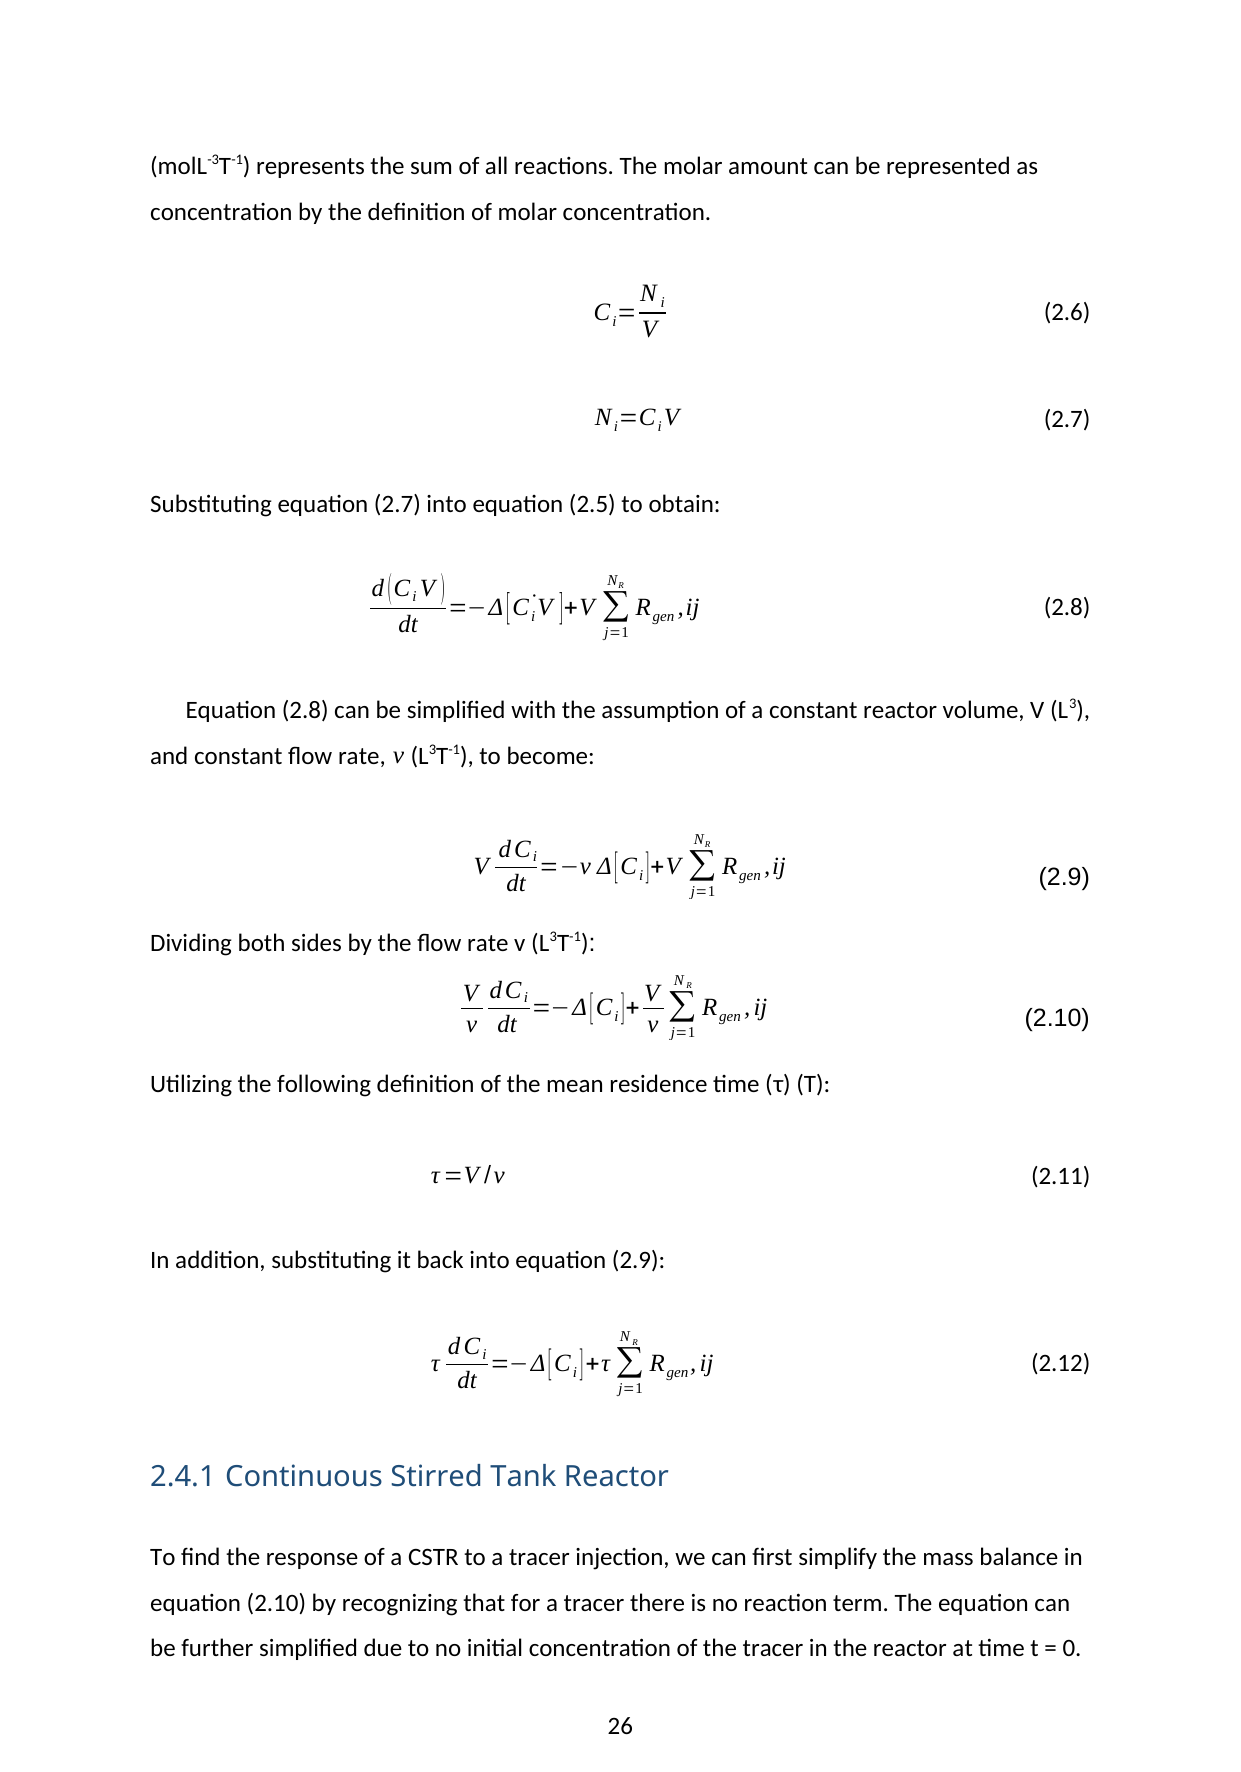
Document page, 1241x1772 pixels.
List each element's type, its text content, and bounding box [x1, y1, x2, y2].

text (molL-3T-1) represents the sum of all reactions. The molar amount can be represented as concentration by the definition of molar concentration. [150, 150, 1090, 226]
text (2.12) [150, 1328, 1090, 1397]
subtitle 2.4.1 Continuous Stirred Tank Reactor [150, 1455, 1090, 1494]
text (2.6) [150, 279, 1090, 342]
text Substituting equation (2.7) into equation (2.5) to obtain: [150, 488, 1090, 518]
text To find the response of a CSTR to a tracer injection, we can first simplify the mass balance in equation (2.10) by recognizing that for a tracer there is no reaction term. The equation can be further simplified due to no initial concentration of the tracer in the reactor at time t = 0. [150, 1541, 1090, 1663]
text Equation (2.8) can be simplified with the assumption of a constant reactor volume, V (L3), and constant flow rate, (L3T-1), to become: [150, 694, 1090, 771]
text In addition, substituting it back into equation (2.9): [150, 1244, 1090, 1274]
text (2.11) [150, 1160, 1090, 1191]
text (2.8) [150, 572, 1090, 641]
text (2.9) [150, 832, 1089, 899]
text Utilizing the following definition of the mean residence time (τ) (T): [150, 1069, 1090, 1099]
text (2.7) [150, 403, 1090, 434]
text (2.10) [150, 973, 1089, 1040]
text Dividing both sides by the flow rate v (L3T-1): [150, 927, 1090, 957]
